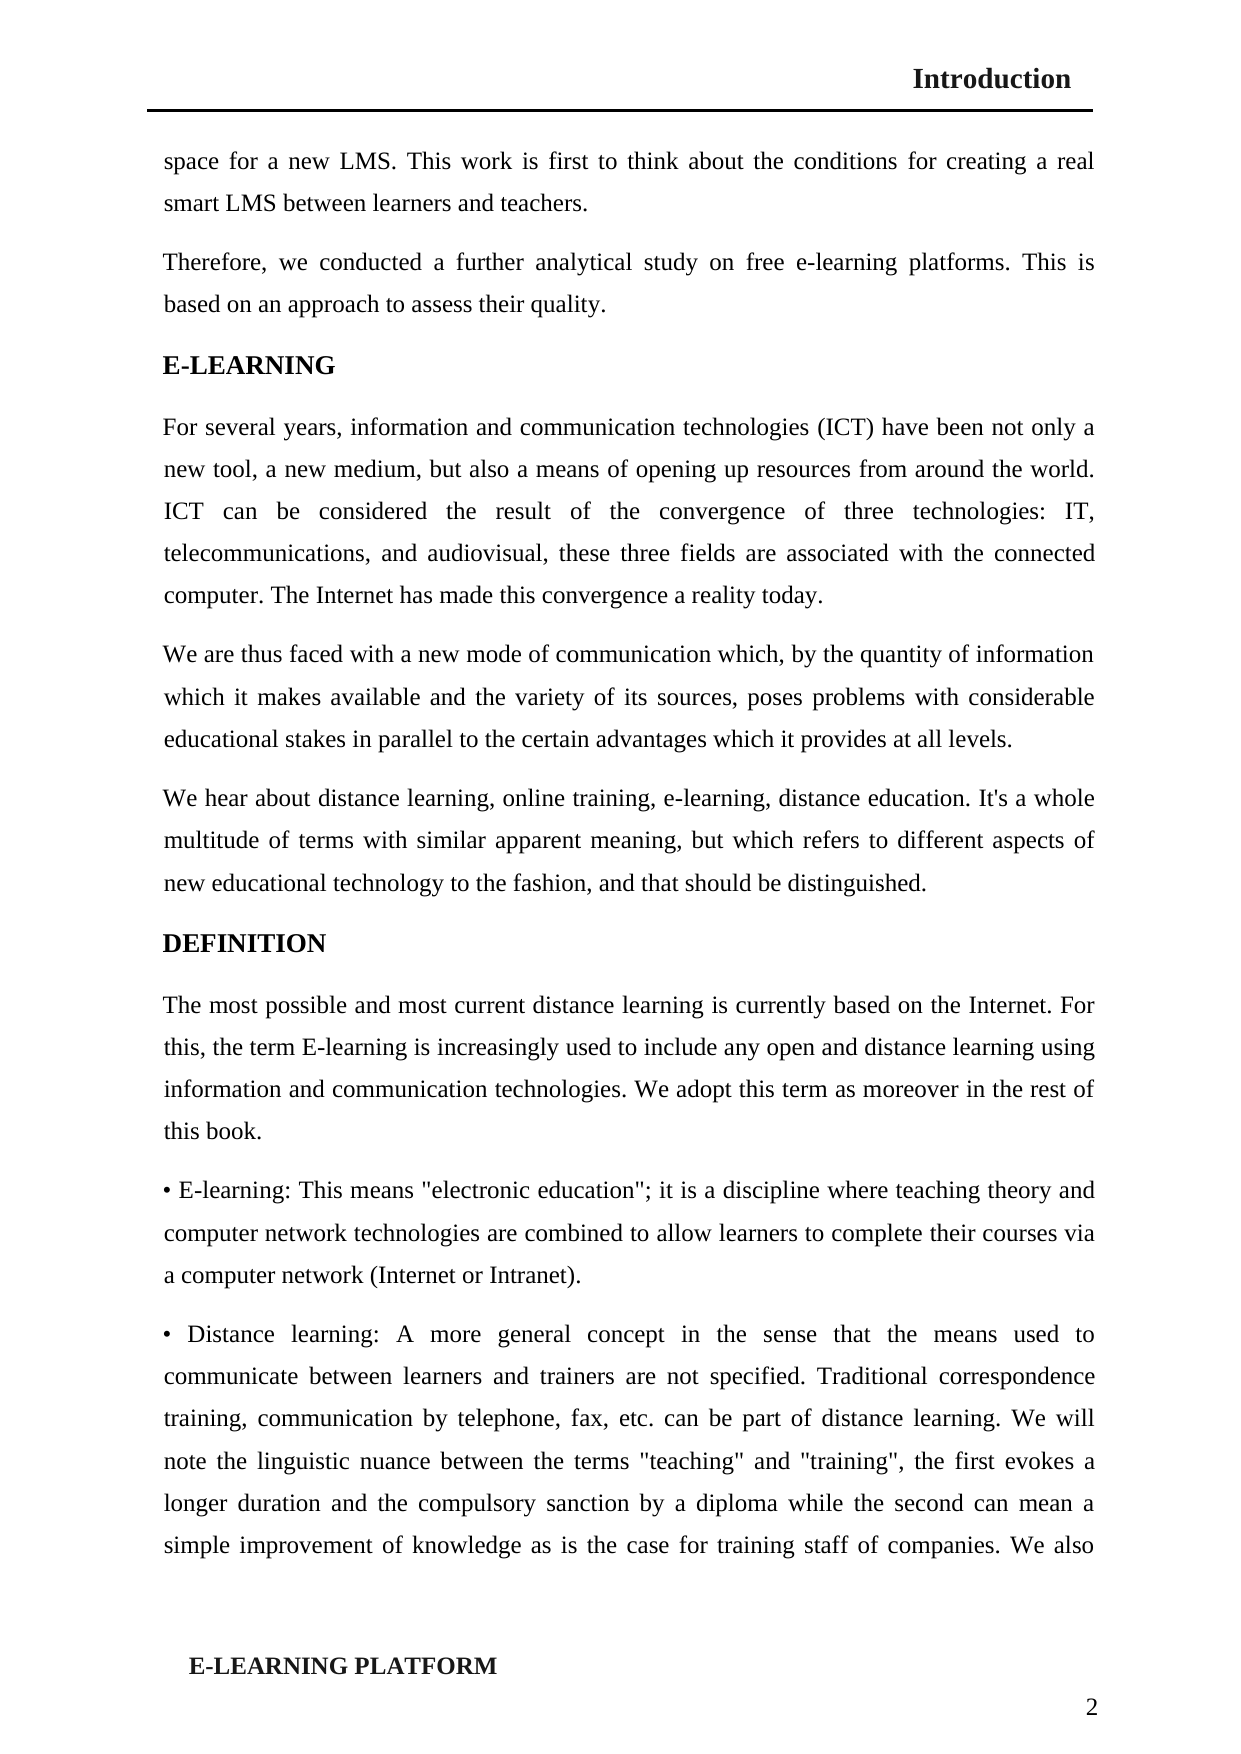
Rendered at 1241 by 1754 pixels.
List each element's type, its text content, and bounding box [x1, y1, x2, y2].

text DEFINITION [162, 927, 1096, 958]
text Therefore, we conducted a further analytical study on free e-learning platforms. This is based on an approach to assess their quality. [162, 247, 1096, 318]
text We are thus faced with a new mode of communication which, by the quantity of information which it makes available and the variety of its sources, poses problems with considerable educational stakes in parallel to the certain advantages which it provides at all levels. [162, 639, 1096, 753]
text • E-learning: This means "electronic education"; it is a discipline where teaching theory and computer network technologies are combined to allow learners to complete their courses via a computer network (Internet or Intranet). [162, 1176, 1096, 1289]
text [162, 1319, 1096, 1559]
text E-LEARNING [162, 349, 1096, 380]
text We hear about distance learning, online training, e-learning, distance education. It's a whole multitude of terms with similar apparent meaning, but which refers to different aspects of new educational technology to the fashion, and that should be distinguished. [162, 783, 1096, 896]
text For several years, information and communication technologies (ICT) have been not only a new tool, a new medium, but also a means of opening up resources from around the world. ICT can be considered the result of the convergence of three technologies: IT, telecommunications, and audiovisual, these three fields are associated with the connected computer. The Internet has made this convergence a reality today. [162, 412, 1096, 609]
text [162, 146, 1096, 217]
text The most possible and most current distance learning is currently based on the Internet. For this, the term E-learning is increasingly used to include any open and distance learning using information and communication technologies. We adopt this term as moreover in the rest of this book. [162, 990, 1096, 1145]
